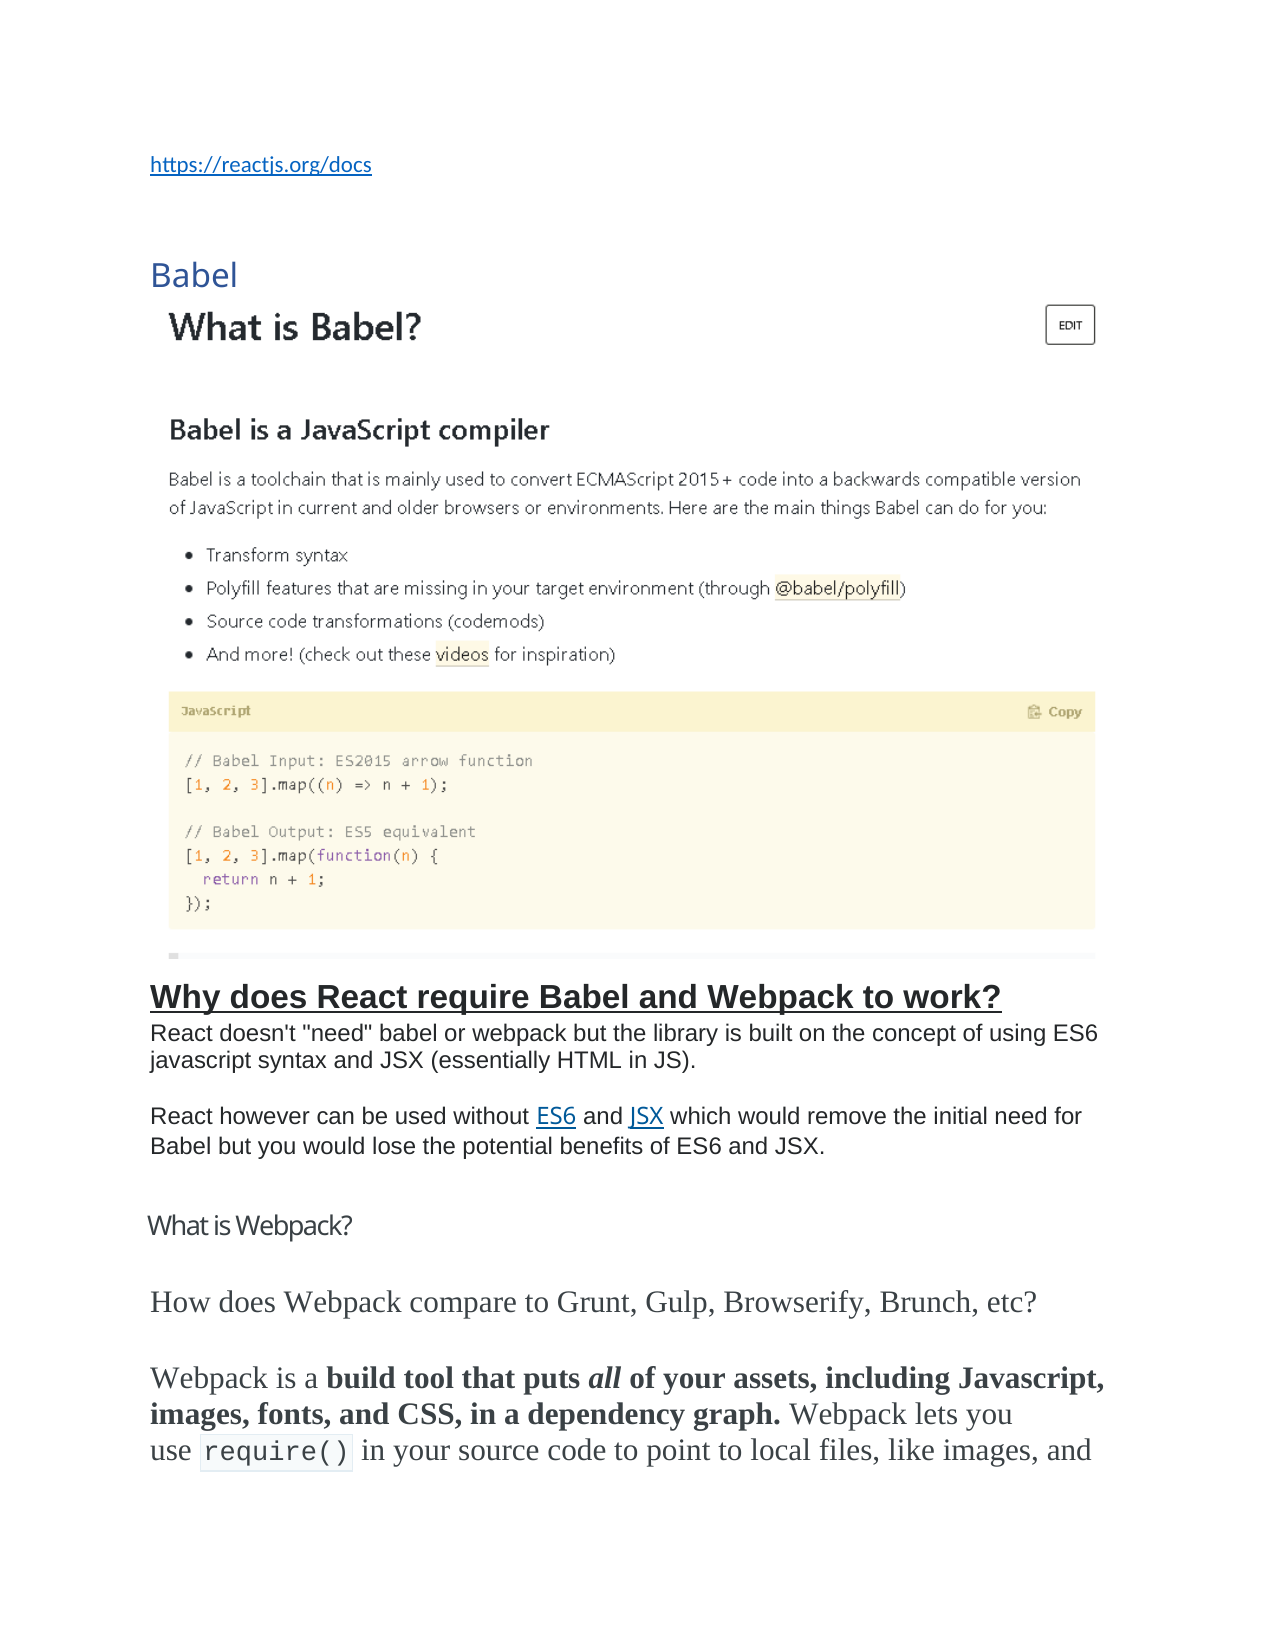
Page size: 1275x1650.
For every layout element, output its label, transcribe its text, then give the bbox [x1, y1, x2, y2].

text React doesn't "need" babel or webpack but the library is built on the concept of using ES6 javascript syntax and JSX (essentially HTML in JS). [150, 1019, 1125, 1074]
text How does Webpack compare to Grunt, Gulp, Browserify, Brunch, etc? [150, 1283, 1125, 1319]
subtitle Why does React require Babel and Webpack to work? [150, 977, 1125, 1016]
subtitle What is Webpack? [147, 1206, 1125, 1243]
subtitle Babel [150, 252, 1125, 297]
text https://reactjs.org/docs [150, 150, 1125, 178]
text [150, 1359, 1125, 1472]
text React however can be used without ES6 and JSX which would remove the initial need for Babel but you would lose the potential benefits of ES6 and JSX. [150, 1099, 1125, 1159]
picture [150, 301, 1125, 959]
